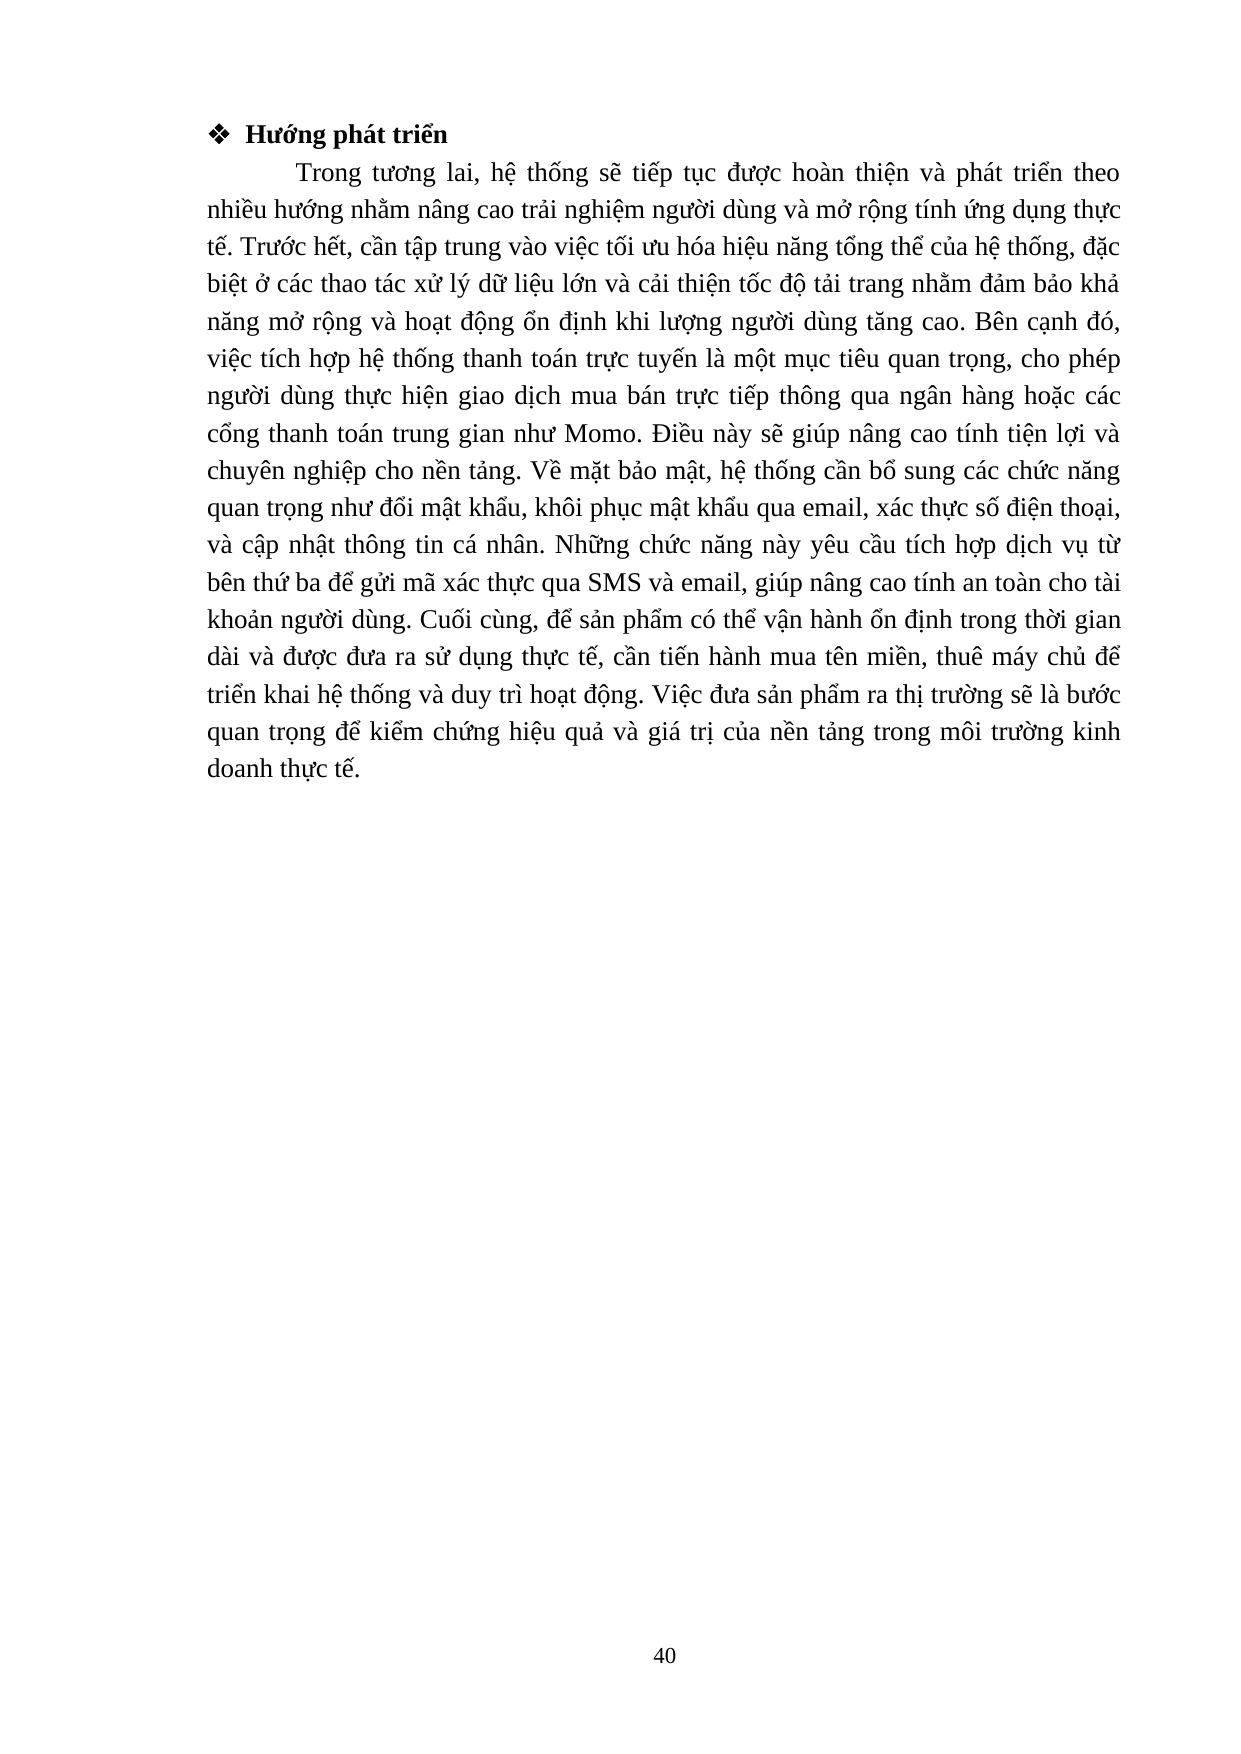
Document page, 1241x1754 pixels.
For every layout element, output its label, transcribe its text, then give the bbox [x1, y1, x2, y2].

list Trong tương lai, hệ thống sẽ tiếp tục được hoàn thiện và phát triển theo nhiều hướng nhằm nâng cao trải nghiệm người dùng và mở rộng tính ứng dụng thực tế. Trước hết, cần tập trung vào việc tối ưu hóa hiệu năng tổng thể của hệ thống, đặc biệt ở các thao tác xử lý dữ liệu lớn và cải thiện tốc độ tải trang nhằm đảm bảo khả năng mở rộng và hoạt động ổn định khi lượng người dùng tăng cao. Bên cạnh đó, việc tích hợp hệ thống thanh toán trực tuyến là một mục tiêu quan trọng, cho phép người dùng thực hiện giao dịch mua bán trực tiếp thông qua ngân hàng hoặc các cổng thanh toán trung gian như Momo. Điều này sẽ giúp nâng cao tính tiện lợi và chuyên nghiệp cho nền tảng. Về mặt bảo mật, hệ thống cần bổ sung các chức năng quan trọng như đổi mật khẩu, khôi phục mật khẩu qua email, xác thực số điện thoại, và cập nhật thông tin cá nhân. Những chức năng này yêu cầu tích hợp dịch vụ từ bên thứ ba để gửi mã xác thực qua SMS và email, giúp nâng cao tính an toàn cho tài khoản người dùng. Cuối cùng, để sản phẩm có thể vận hành ổn định trong thời gian dài và được đưa ra sử dụng thực tế, cần tiến hành mua tên miền, thuê máy chủ để triển khai hệ thống và duy trì hoạt động. Việc đưa sản phẩm ra thị trường sẽ là bước quan trọng để kiểm chứng hiệu quả và giá trị của nền tảng trong môi trường kinh doanh thực tế. [207, 156, 1122, 783]
list Hướng phát triển [207, 118, 1122, 149]
